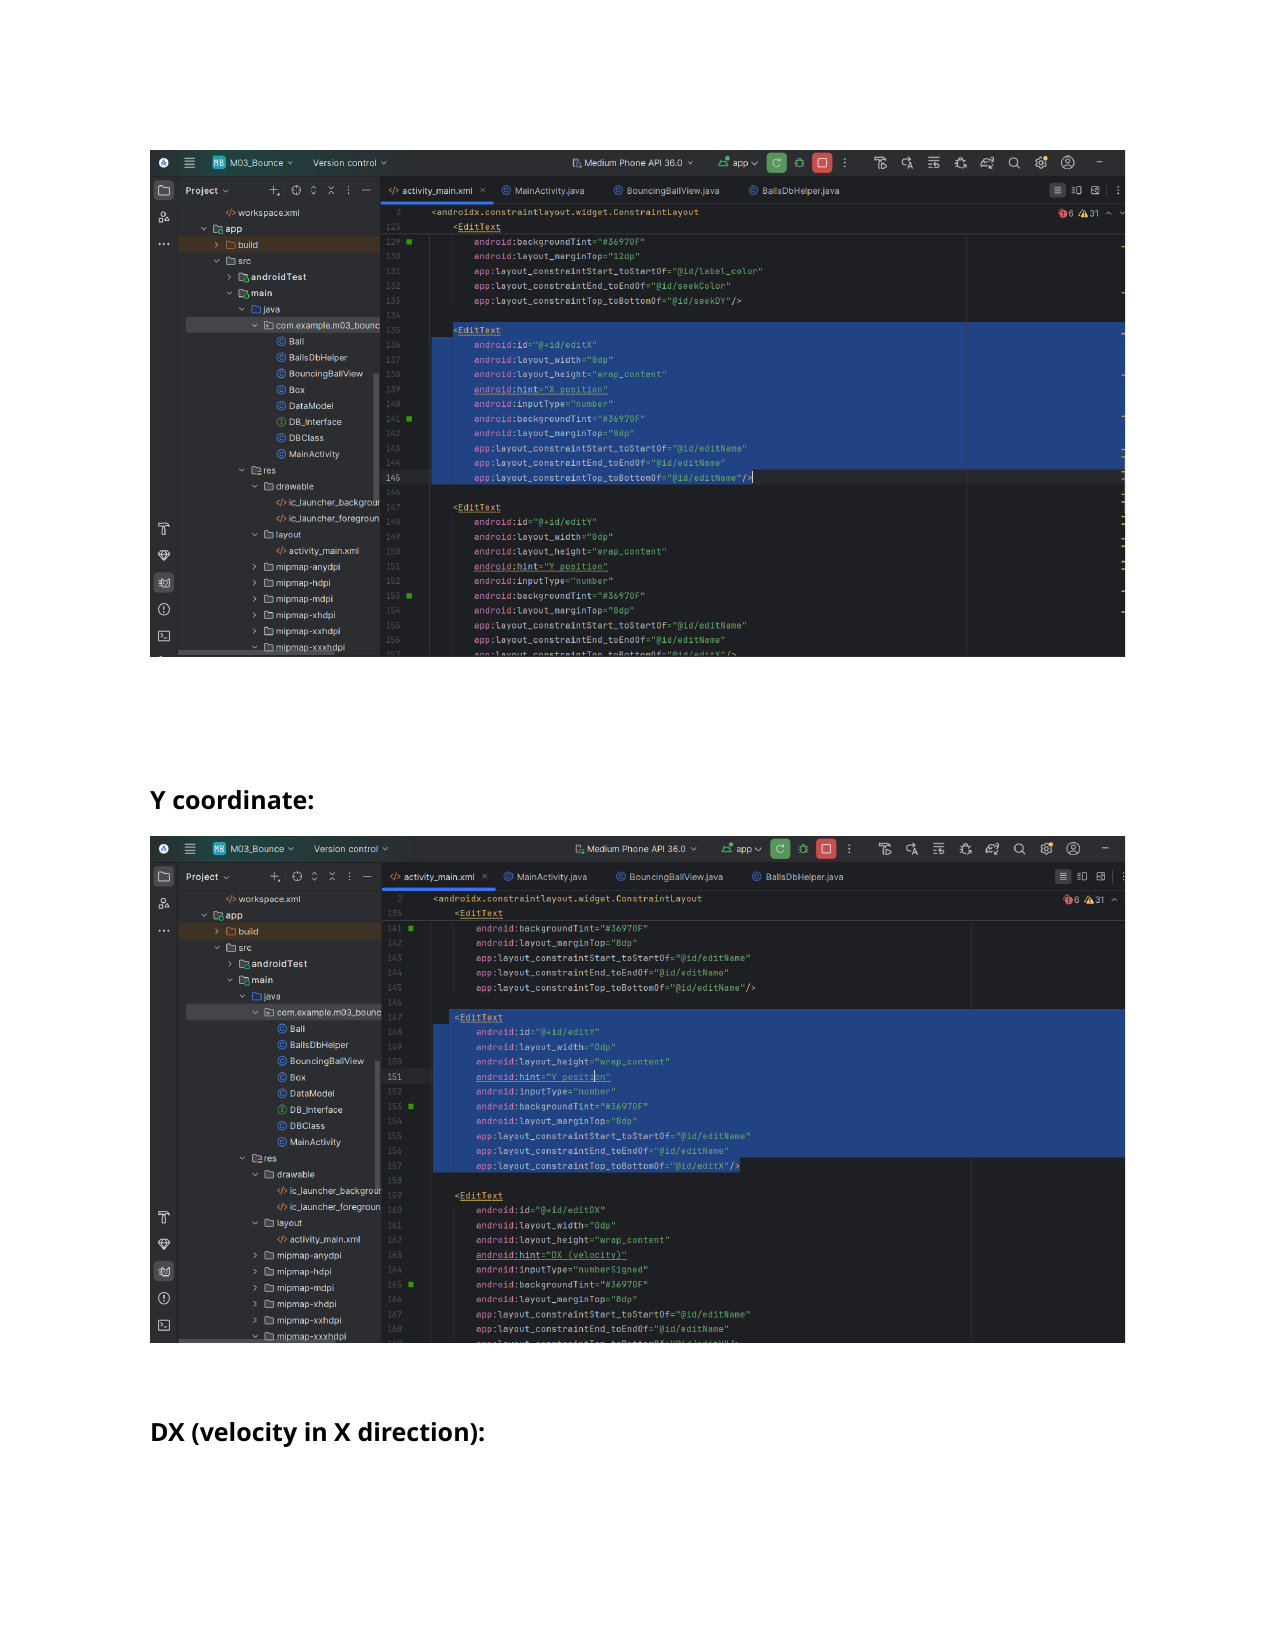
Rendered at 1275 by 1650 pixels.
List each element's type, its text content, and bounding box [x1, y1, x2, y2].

text DX (velocity in X direction): [150, 1415, 1125, 1449]
picture [150, 150, 1125, 657]
picture [150, 836, 1125, 1343]
text Y coordinate: [150, 782, 1125, 817]
